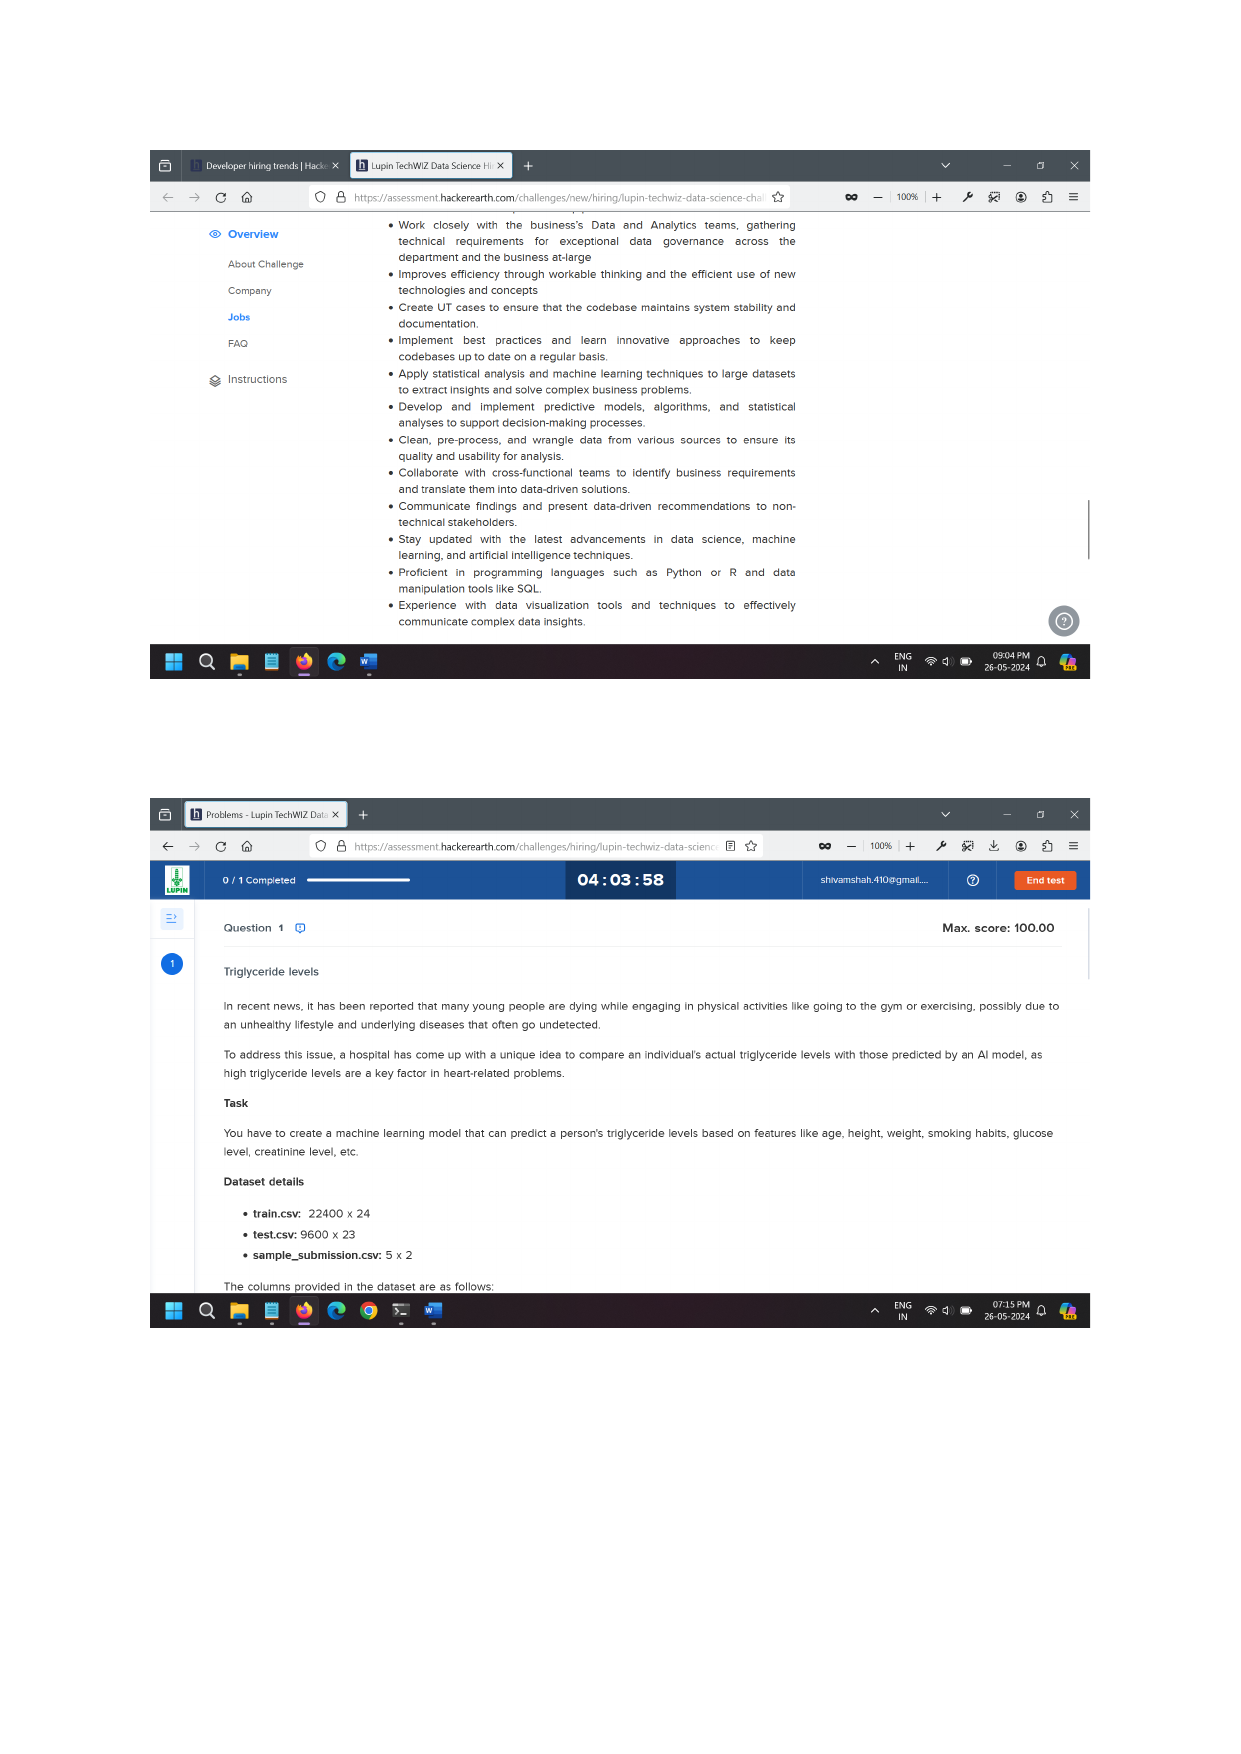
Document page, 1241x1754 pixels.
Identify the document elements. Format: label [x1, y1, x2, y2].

picture [150, 798, 1091, 1328]
picture [150, 150, 1091, 679]
